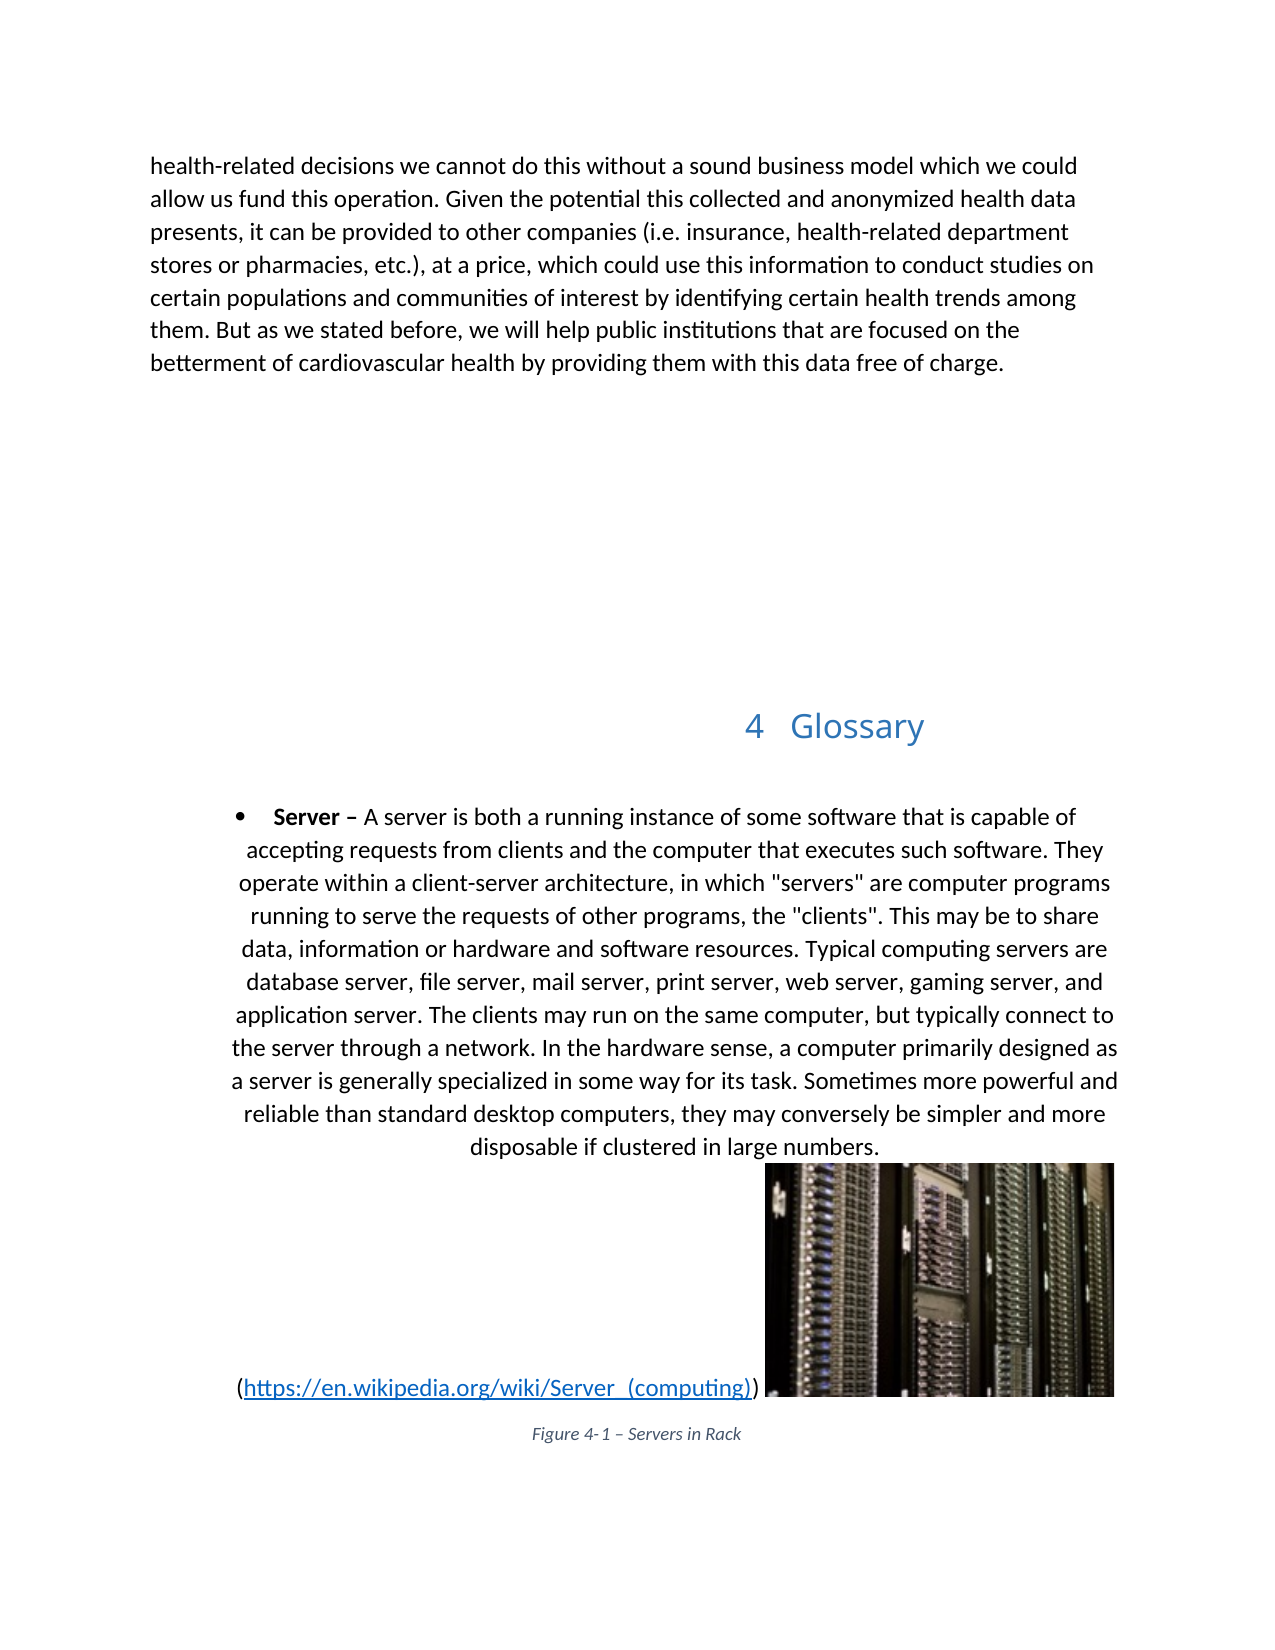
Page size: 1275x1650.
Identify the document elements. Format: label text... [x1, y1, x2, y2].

subtitle Glossary [544, 703, 1125, 748]
list Server – A server is both a running instance of some software that is capable of accepting requests from clients and the computer that executes such software. They operate within a client-server architecture, in which "servers" are computer programs running to serve the requests of other programs, the "clients". This may be to share data, information or hardware and software resources. Typical computing servers are database server, file server, mail server, print server, web server, gaming server, and application server. The clients may run on the same computer, but typically connect to the server through a network. In the hardware sense, a computer primarily designed as a server is generally specialized in some way for its task. Sometimes more powerful and reliable than standard desktop computers, they may conversely be simpler and more disposable if clustered in large numbers.(https://en.wikipedia.org/wiki/Server_(computing)) [187, 801, 1125, 1403]
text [150, 150, 1125, 378]
text Figure 4-1 – Servers in Rack [150, 1422, 1125, 1444]
picture [765, 1163, 1115, 1397]
